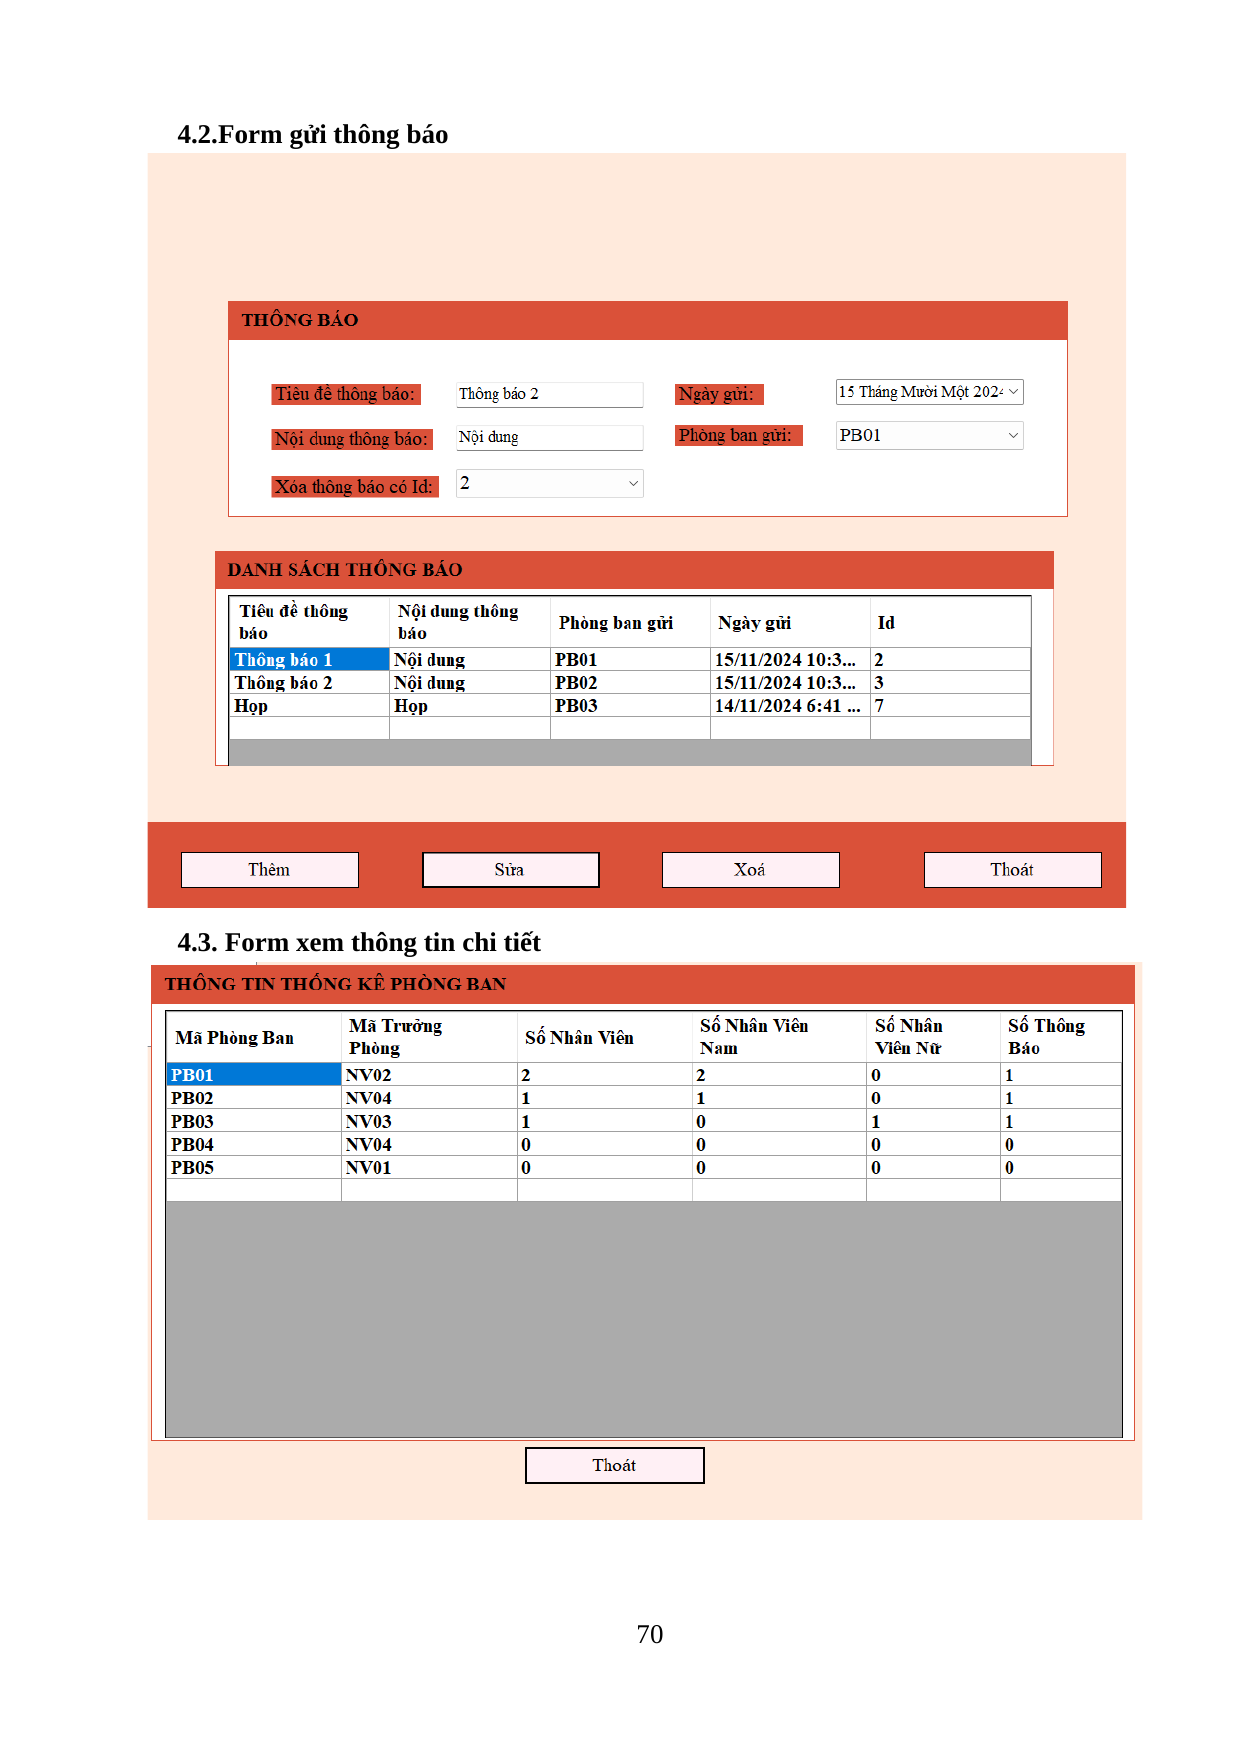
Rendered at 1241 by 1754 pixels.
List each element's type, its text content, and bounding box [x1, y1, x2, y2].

picture [147, 962, 1143, 1520]
subtitle 4.2.Form gửi thông báo [148, 118, 1152, 149]
subtitle 4.3. Form xem thông tin chi tiết [148, 926, 1152, 958]
picture [147, 153, 1127, 908]
